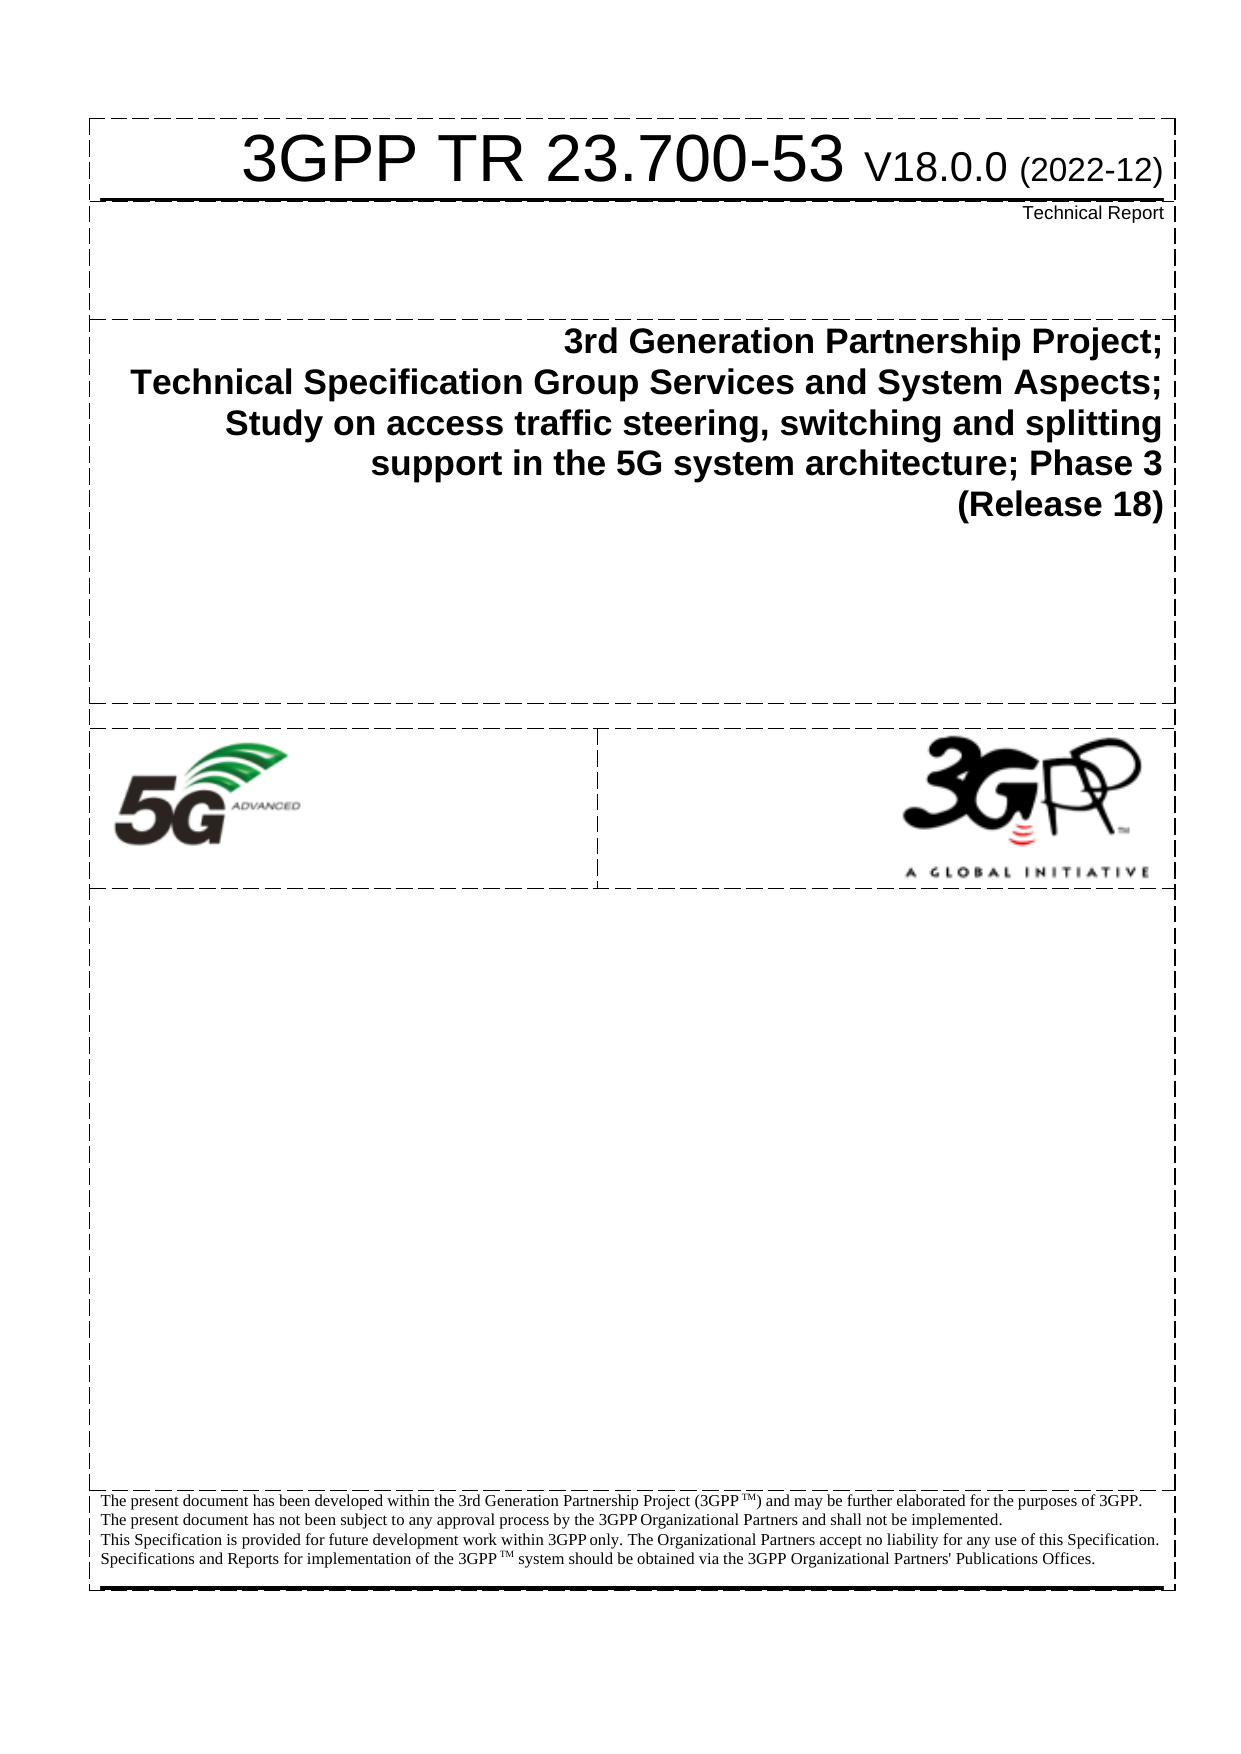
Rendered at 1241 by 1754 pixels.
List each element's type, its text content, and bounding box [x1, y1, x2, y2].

table_cell [89, 728, 598, 888]
table_cell The present document has been developed within the 3rd Generation Partnership Project (3GPP TM) and may be further elaborated for the purposes of 3GPP. The present document has not been subject to any approval process by the 3GPP Organizational Partners and shall not be implemented. This Specification is provided for future development work within 3GPP only. The Organizational Partners accept no liability for any use of this Specification. Specifications and Reports for implementation of the 3GPP TM system should be obtained via the 3GPP Organizational Partners' Publications Offices. [89, 1490, 1175, 1590]
table_cell [89, 703, 1175, 728]
table_header 3GPP TR 23.700-53 V18.0.0 (2022-12) [89, 118, 1175, 201]
table_cell [89, 888, 1175, 1490]
table_cell Technical Report [89, 201, 1175, 319]
table_cell [598, 728, 1175, 888]
table_cell 3rd Generation Partnership Project; Technical Specification Group Services and System Aspects; Study on access traffic steering, switching and splitting support in the 5G system architecture; Phase 3 (Release 18) [89, 319, 1175, 703]
